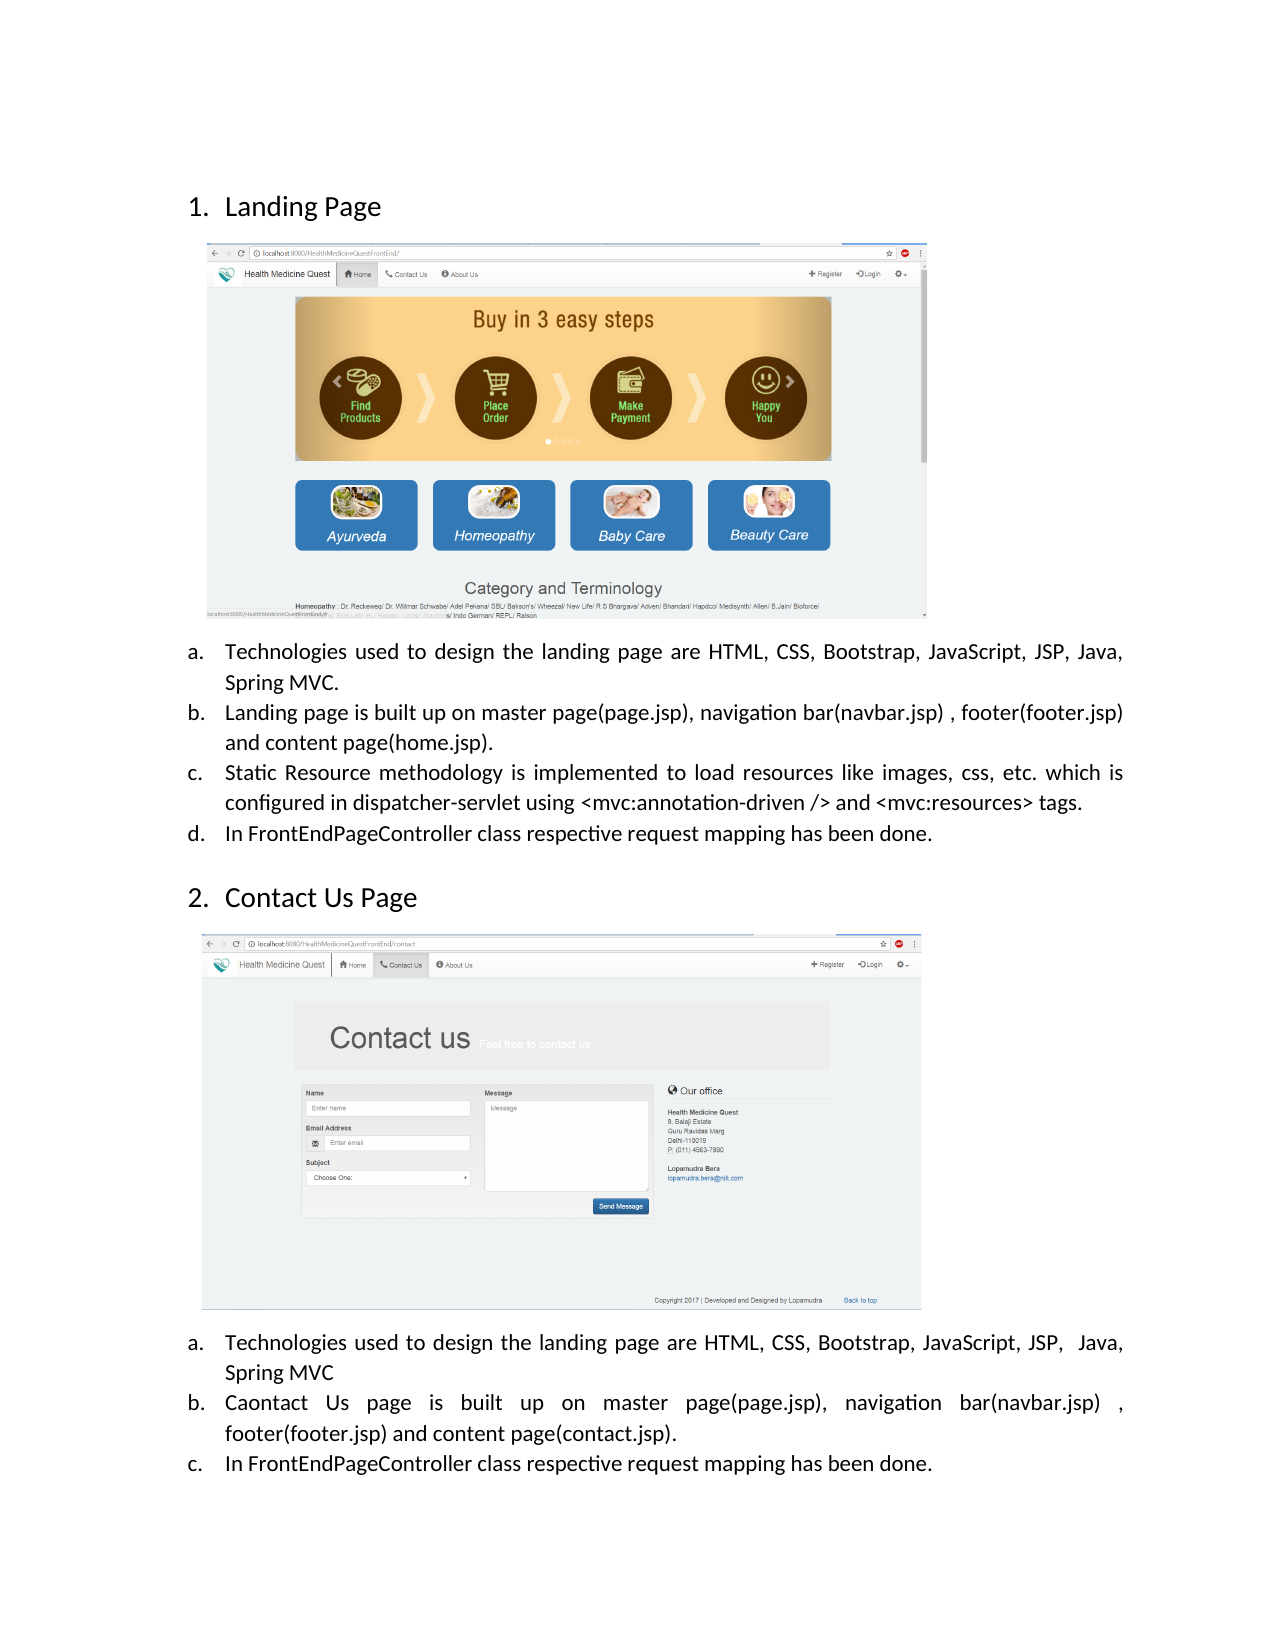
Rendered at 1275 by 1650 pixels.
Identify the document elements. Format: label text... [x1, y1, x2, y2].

list Landing Page [187, 188, 1125, 224]
list Caontact Us page is built up on master page(page.jsp), navigation bar(navbar.jsp) , footer(footer.jsp) and content page(contact.jsp). [187, 1388, 1125, 1447]
list In FrontEndPageController class respective request mapping has been done. [187, 1449, 1125, 1477]
list Contact Us Page [187, 879, 1125, 915]
list Landing page is built up on master page(page.jsp), navigation bar(navbar.jsp) , footer(footer.jsp) and content page(home.jsp). [187, 698, 1125, 756]
list Technologies used to design the landing page are HTML, CSS, Bootstrap, JavaScript, JSP, Java, Spring MVC. [187, 637, 1125, 696]
list In FrontEndPageController class respective request mapping has been done. [187, 819, 1125, 847]
picture [201, 934, 922, 1310]
picture [206, 243, 928, 619]
list Static Resource methodology is implemented to load resources like images, css, etc. which is configured in dispatcher-servlet using <mvc:annotation-driven /> and <mvc:resources> tags. [187, 758, 1125, 816]
list Technologies used to design the landing page are HTML, CSS, Bootstrap, JavaScript, JSP, Java, Spring MVC [187, 1328, 1125, 1386]
